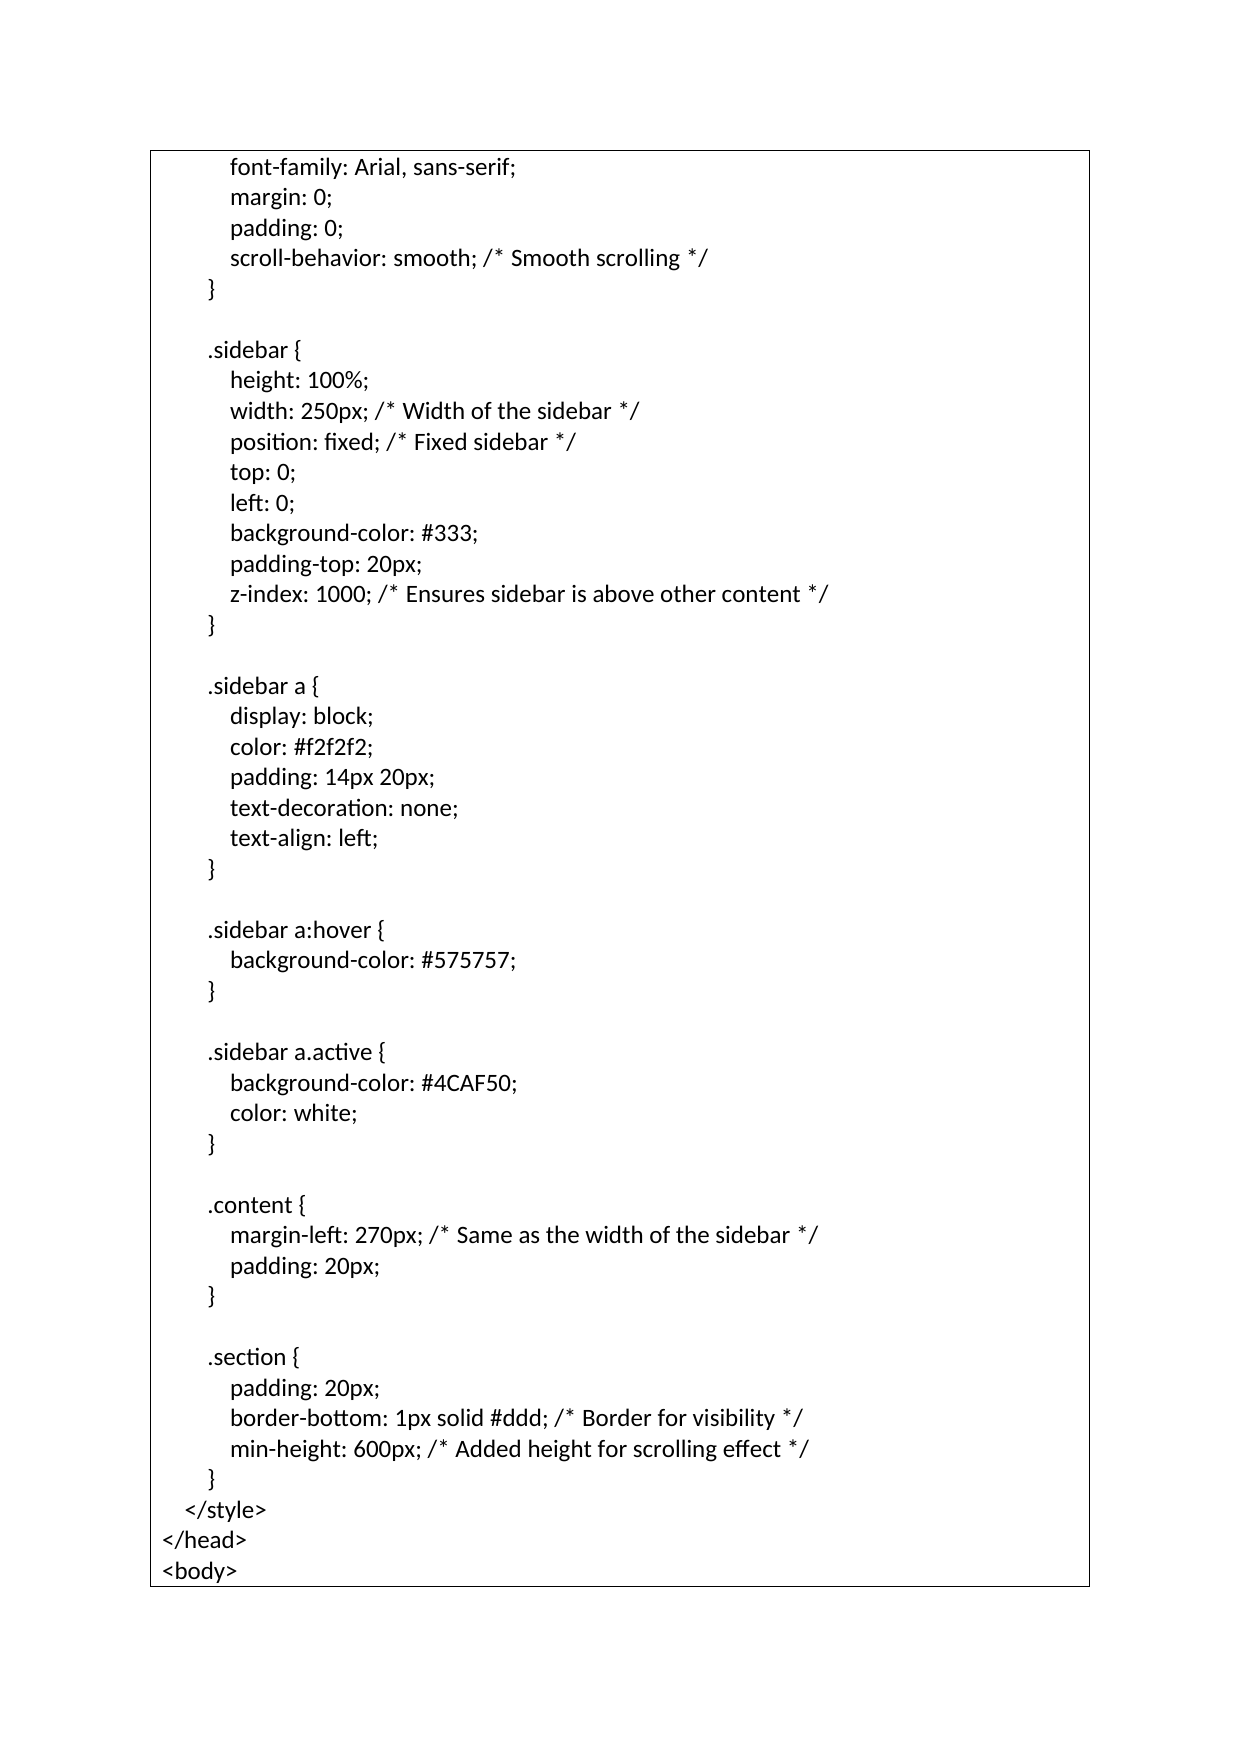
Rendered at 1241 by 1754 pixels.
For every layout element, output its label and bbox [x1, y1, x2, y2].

table_header [151, 151, 1089, 1586]
